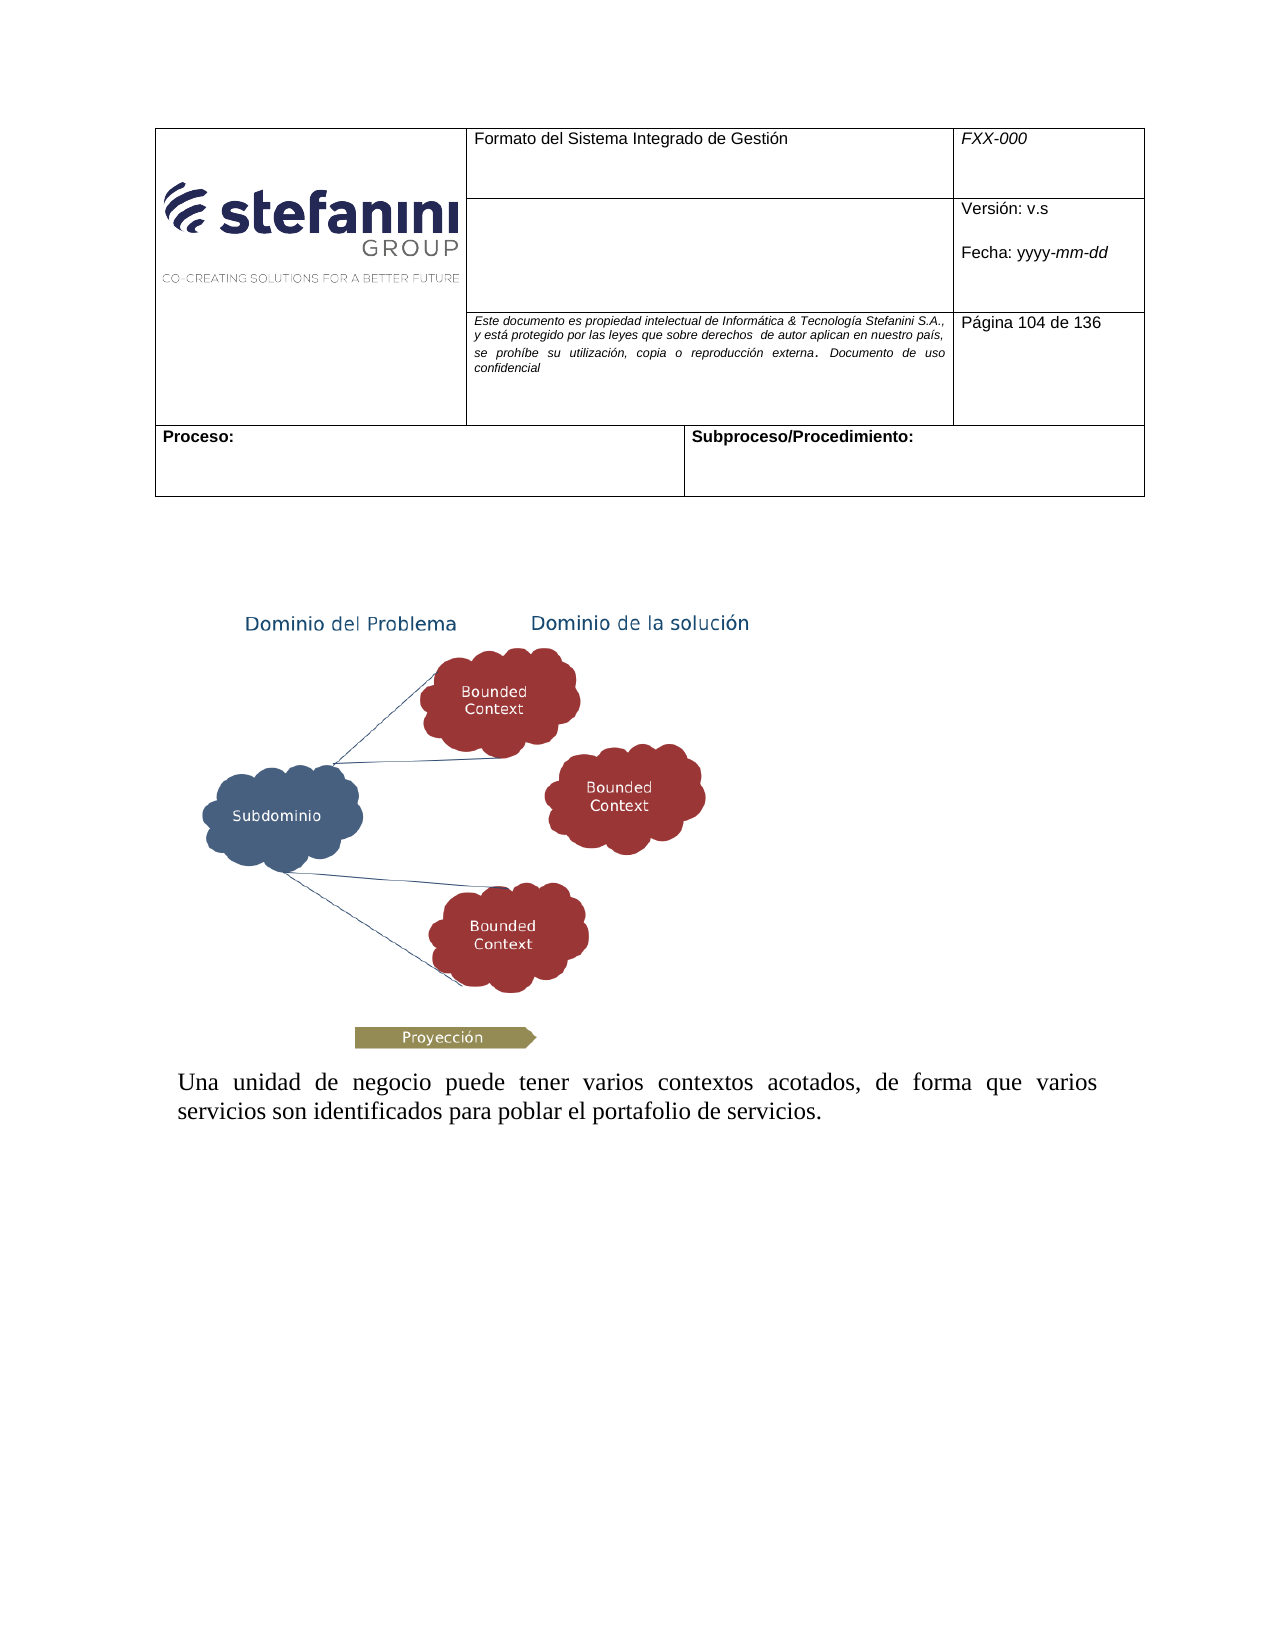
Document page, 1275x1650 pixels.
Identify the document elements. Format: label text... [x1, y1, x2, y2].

text Una unidad de negocio puede tener varios contextos acotados, de forma que varios servicios son identificados para poblar el portafolio de servicios. [177, 1067, 1098, 1124]
picture [162, 182, 460, 286]
picture [196, 599, 750, 1055]
